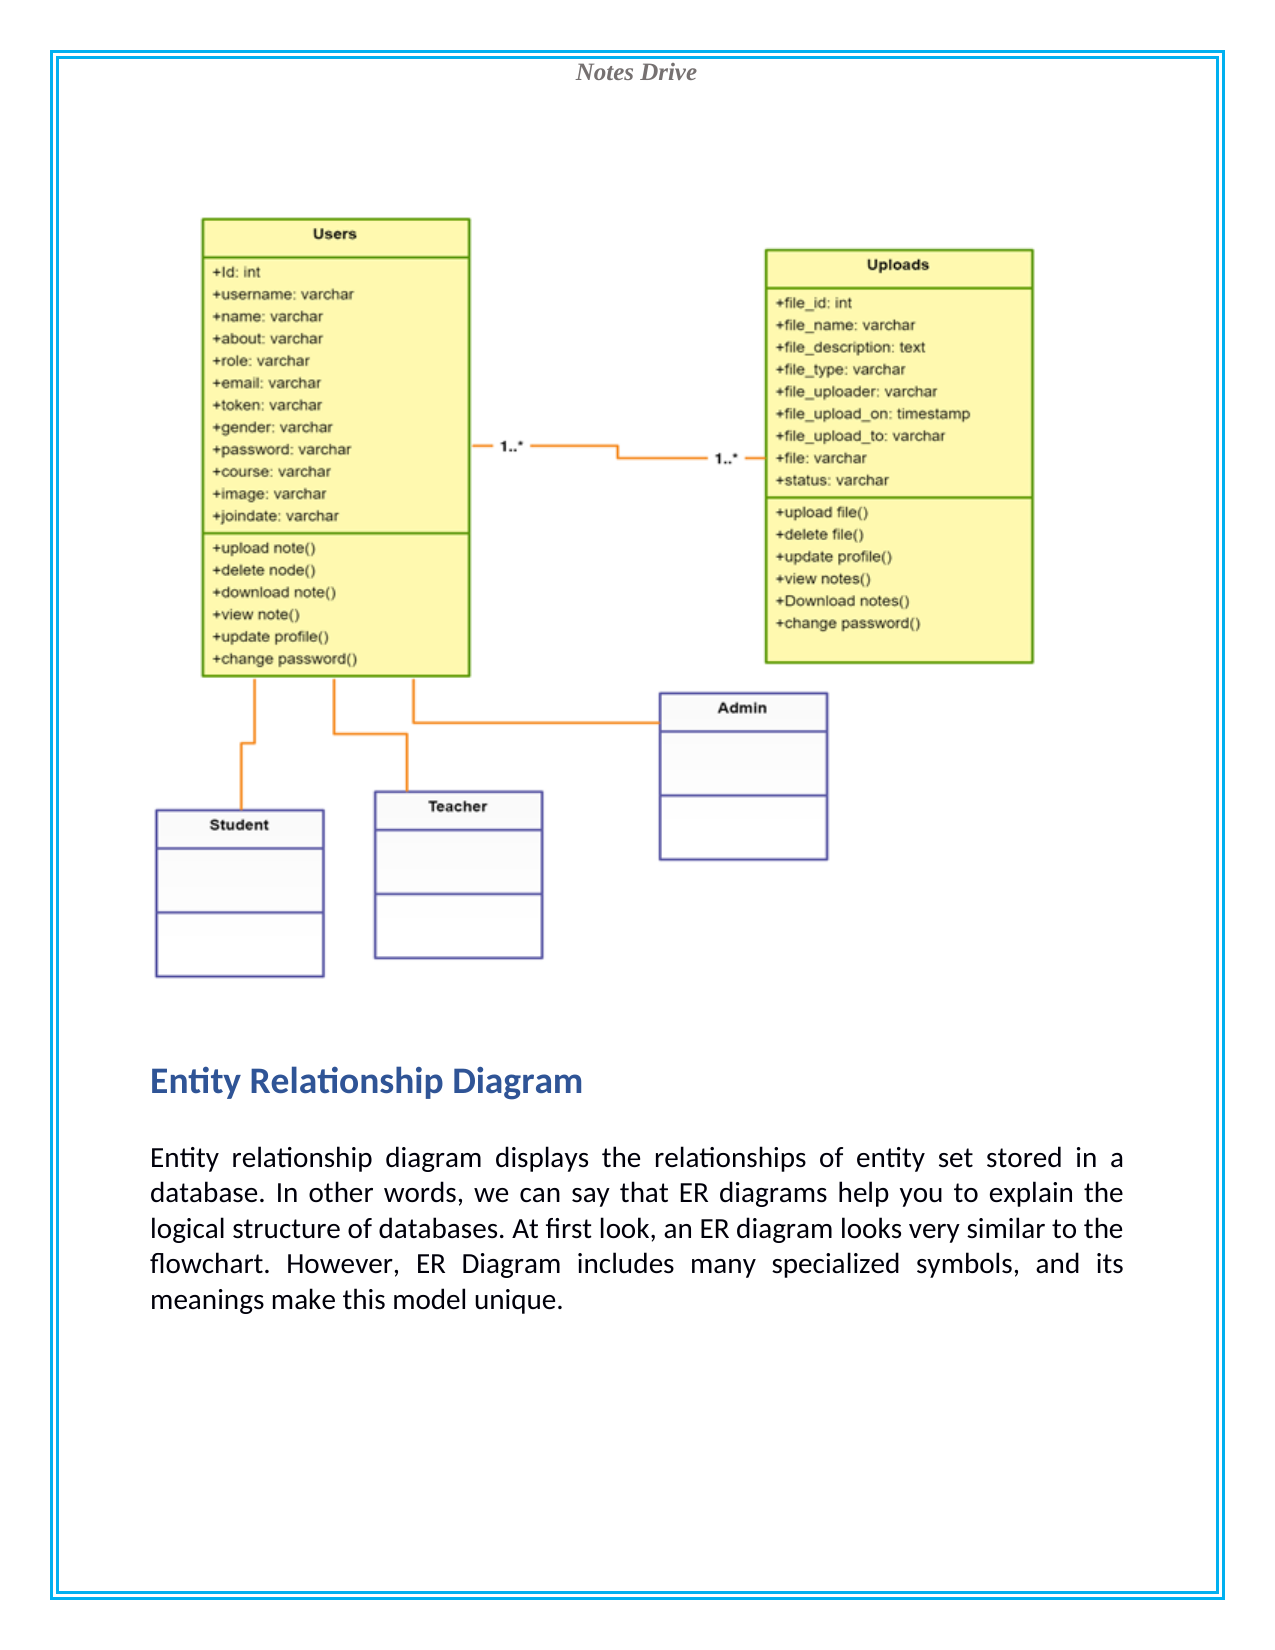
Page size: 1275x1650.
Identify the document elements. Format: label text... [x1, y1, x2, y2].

text Entity relationship diagram displays the relationships of entity set stored in a database. In other words, we can say that ER diagrams help you to explain the logical structure of databases. At first look, an ER diagram looks very similar to the flowchart. However, ER Diagram includes many specialized symbols, and its meanings make this model unique. [150, 1139, 1125, 1317]
text Entity Relationship Diagram [150, 1057, 1125, 1103]
picture [150, 150, 1125, 1012]
